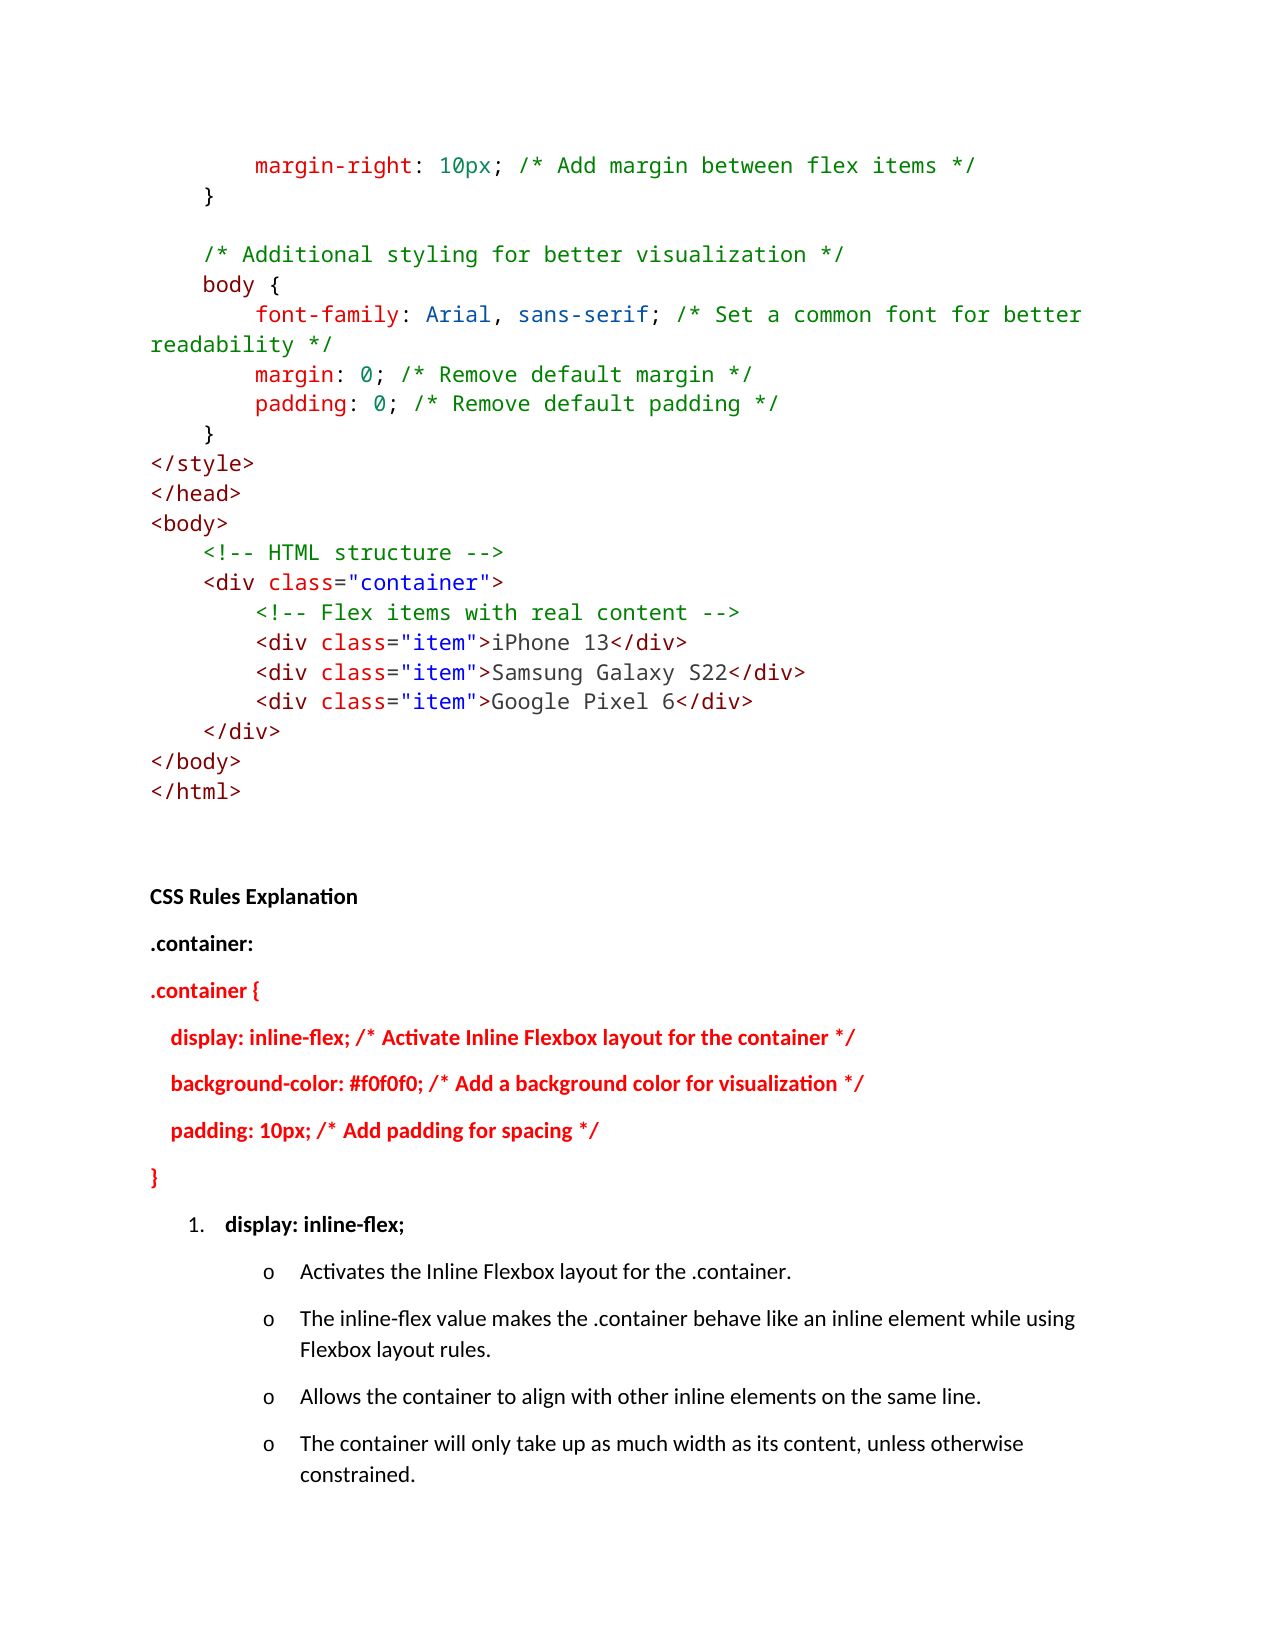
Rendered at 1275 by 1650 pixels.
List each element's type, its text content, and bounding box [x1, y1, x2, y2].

text <div class="item">iPhone 13</div> [150, 627, 1125, 656]
text } [150, 418, 1125, 448]
text </body> [150, 746, 1125, 776]
text </style> [150, 448, 1125, 478]
text </div> [150, 716, 1125, 746]
text <!-- HTML structure --> [150, 537, 1125, 567]
text <body> [150, 507, 1125, 537]
text } [150, 1163, 1125, 1191]
list display: inline-flex; [187, 1210, 1125, 1238]
text font-family: Arial, sans-serif; /* Set a common font for better readability */ [150, 299, 1125, 358]
text <div class="item">Samsung Galaxy S22</div> [150, 656, 1125, 686]
text /* Additional styling for better visualization */ [150, 239, 1125, 269]
text .container: [150, 929, 1125, 957]
text padding: 10px; /* Add padding for spacing */ [150, 1116, 1125, 1144]
list The container will only take up as much width as its content, unless otherwise constrained. [262, 1429, 1125, 1488]
text <div class="container"> [150, 567, 1125, 597]
text CSS Rules Explanation [150, 882, 1125, 910]
text margin: 0; /* Remove default margin */ [150, 358, 1125, 388]
text </head> [150, 478, 1125, 507]
text padding: 0; /* Remove default padding */ [150, 388, 1125, 418]
text display: inline-flex; /* Activate Inline Flexbox layout for the container */ [150, 1023, 1125, 1051]
text body { [150, 269, 1125, 299]
list Activates the Inline Flexbox layout for the .container. [262, 1257, 1125, 1286]
text margin-right: 10px; /* Add margin between flex items */ [150, 150, 1125, 180]
text background-color: #f0f0f0; /* Add a background color for visualization */ [150, 1069, 1125, 1098]
text } [150, 180, 1125, 209]
text </html> [150, 776, 1125, 805]
text <div class="item">Google Pixel 6</div> [150, 686, 1125, 716]
text .container { [150, 976, 1125, 1004]
text <!-- Flex items with real content --> [150, 597, 1125, 627]
list The inline-flex value makes the .container behave like an inline element while using Flexbox layout rules. [262, 1304, 1125, 1363]
list Allows the container to align with other inline elements on the same line. [262, 1382, 1125, 1411]
